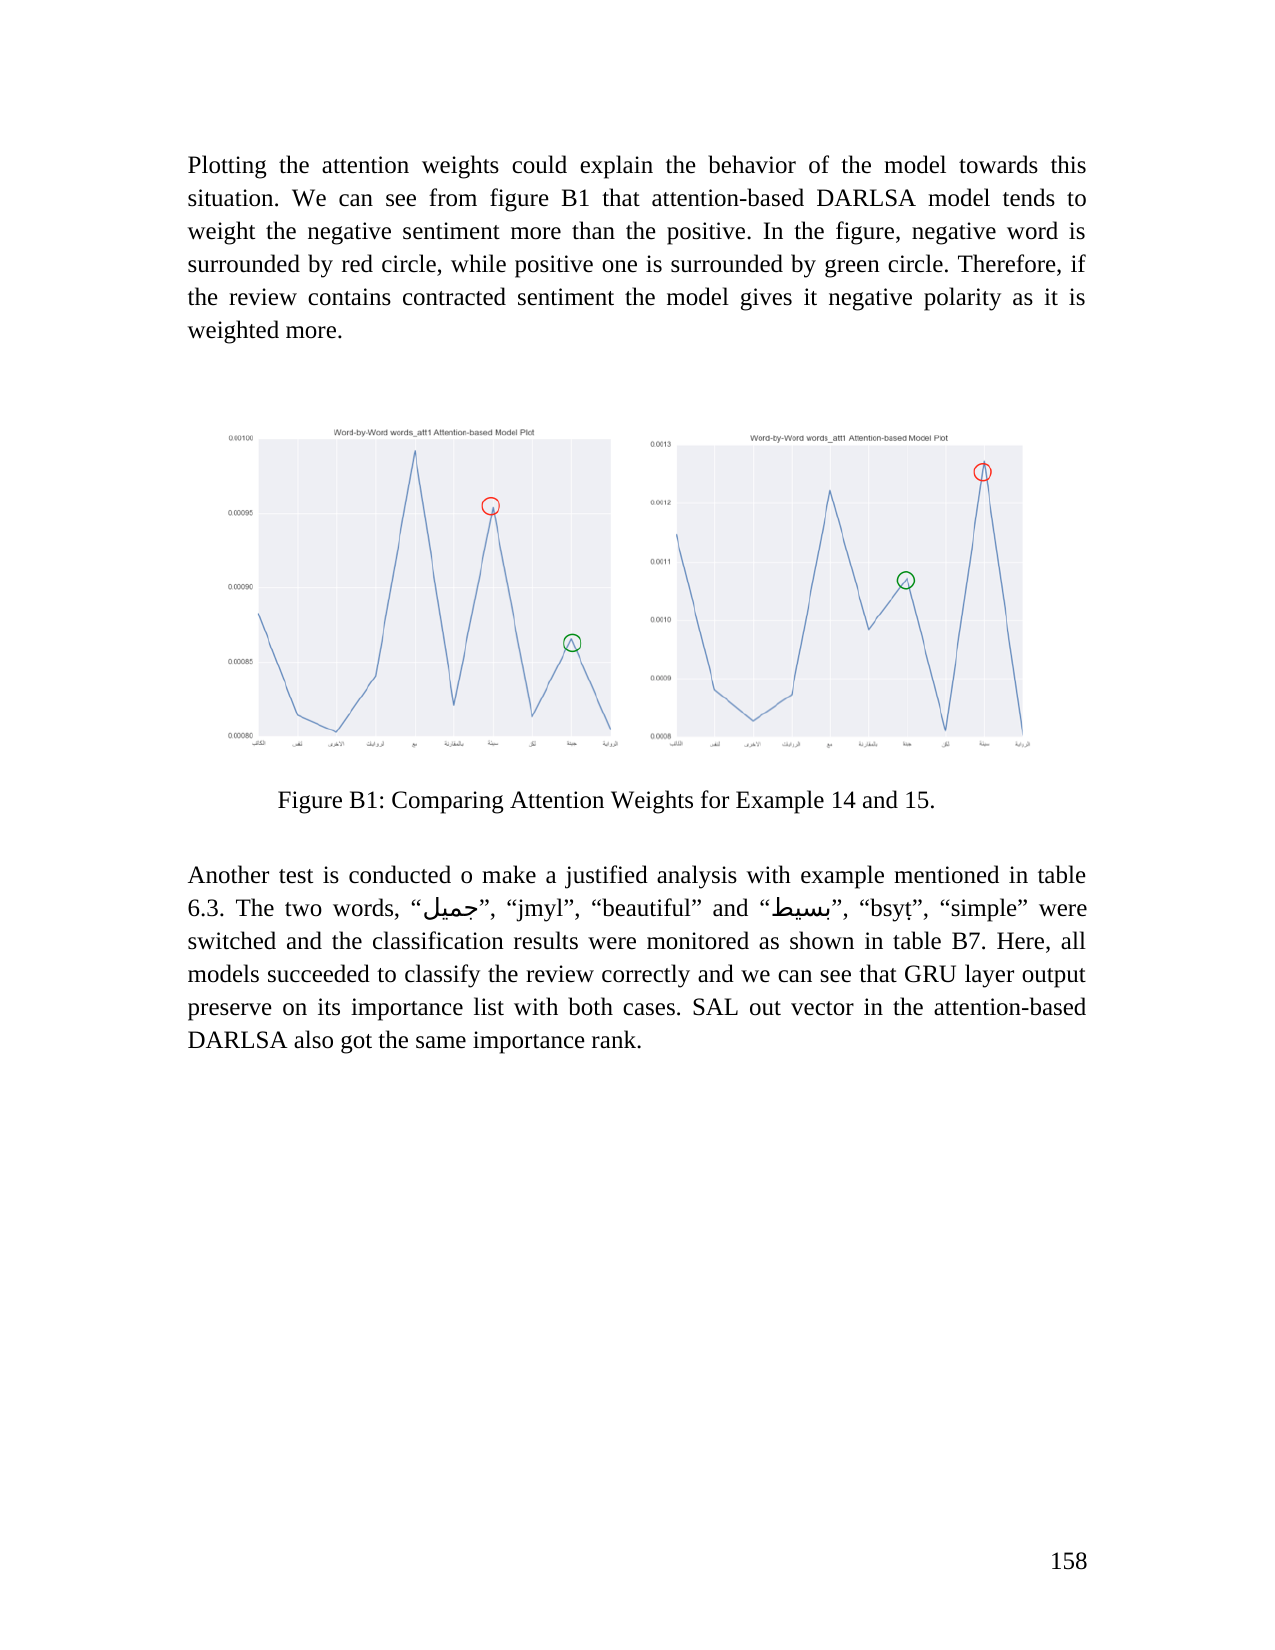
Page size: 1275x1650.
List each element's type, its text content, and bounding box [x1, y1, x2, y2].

text Plotting the attention weights could explain the behavior of the model towards this situation. We can see from figure B1 that attention-based DARLSA model tends to weight the negative sentiment more than the positive. In the figure, negative word is surrounded by red circle, while positive one is surrounded by green circle. Therefore, if the review contains contracted sentiment the model gives it negative polarity as it is weighted more. [187, 150, 1087, 344]
picture [187, 387, 1088, 769]
text Another test is conducted o make a justified analysis with example mentioned in table 6.3. The two words, “جميل”, “jmyl”, “beautiful” and “بسيط”, “bsyṭ”, “simple” were switched and the classification results were monitored as shown in table B7. Here, all models succeeded to classify the review correctly and we can see that GRU layer output preserve on its importance list with both cases. SAL out vector in the attention-based DARLSA also got the same importance rank. [187, 860, 1087, 1054]
